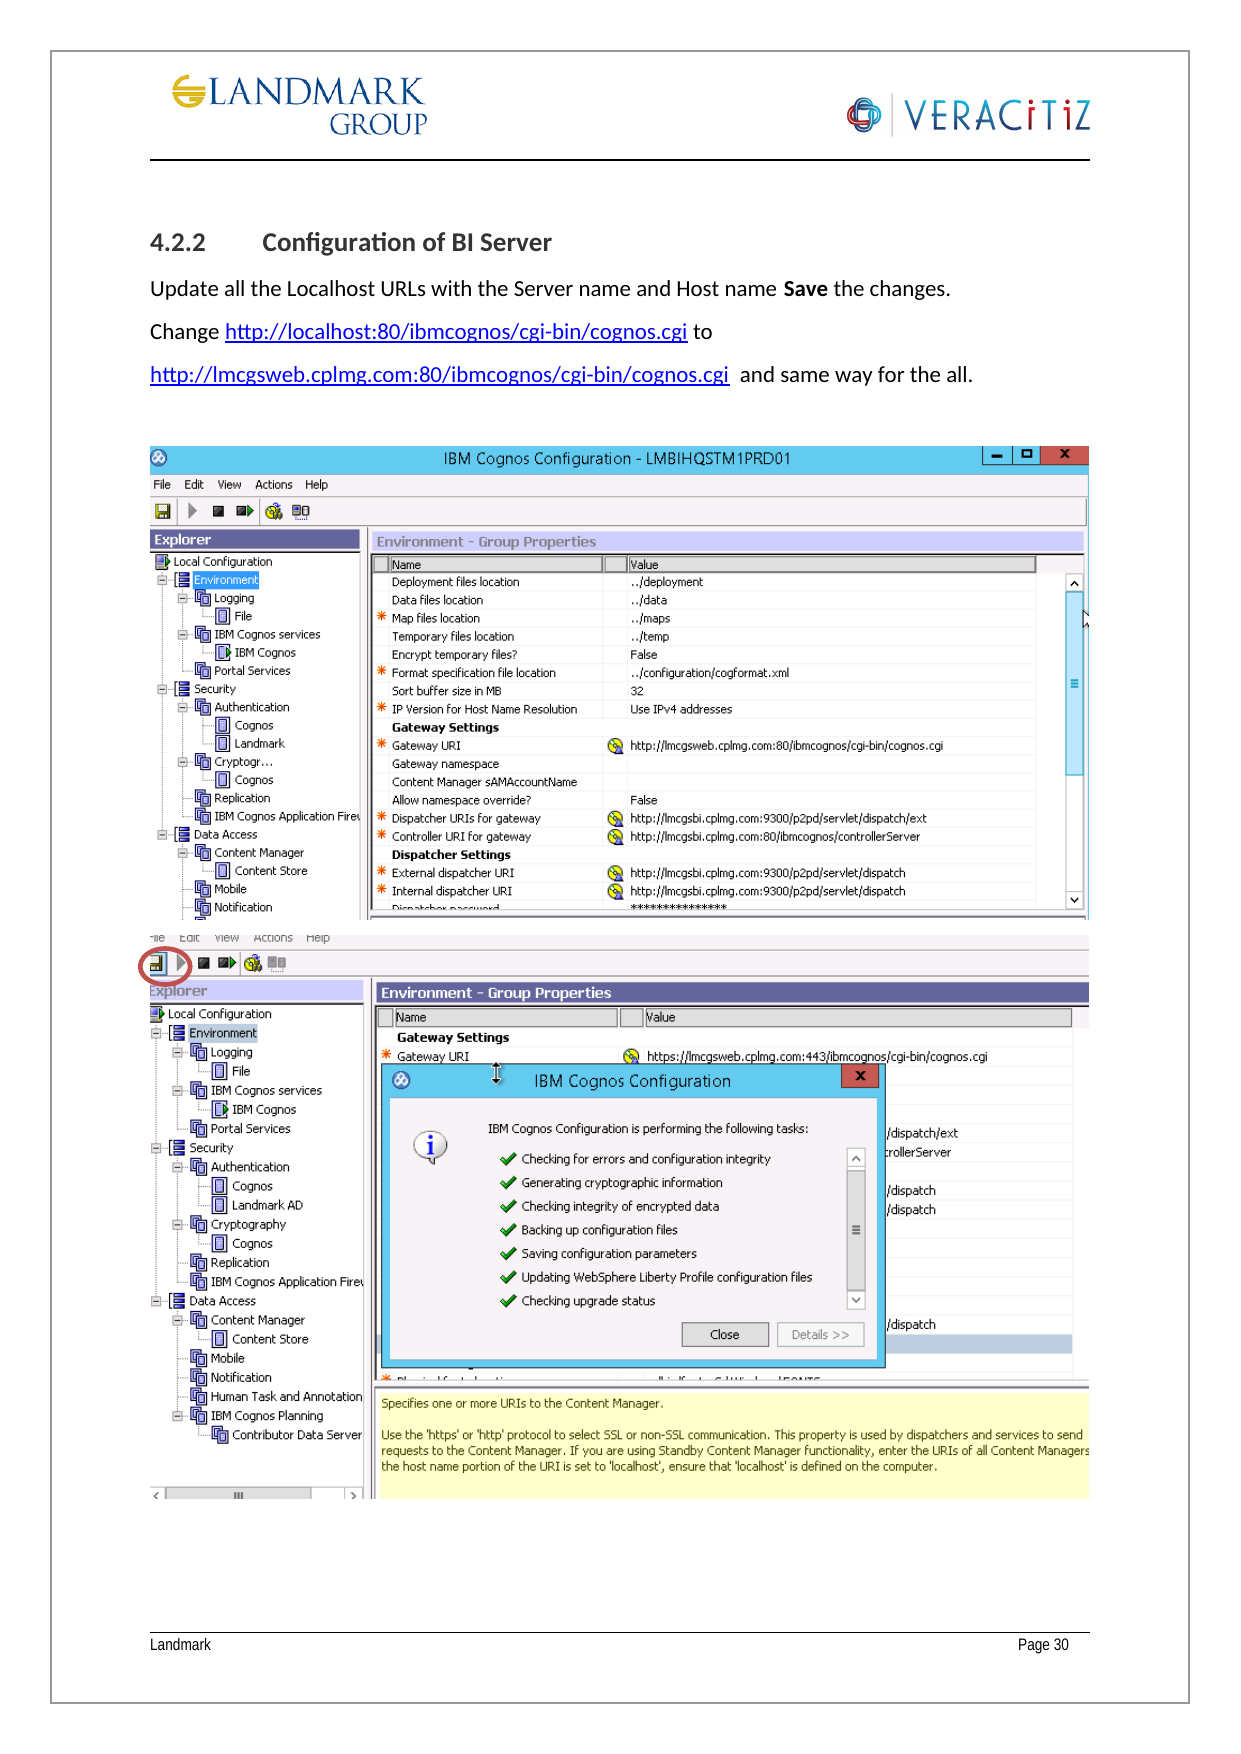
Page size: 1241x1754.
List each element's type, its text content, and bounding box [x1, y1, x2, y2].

picture [150, 951, 187, 982]
picture [150, 935, 1089, 1499]
text Update all the Localhost URLs with the Server name and Host name Save the changes. [150, 274, 1090, 302]
picture [846, 93, 1091, 137]
picture [171, 73, 429, 137]
picture [150, 446, 1089, 920]
text Change http://localhost:80/ibmcognos/cgi-bin/cognos.cgi to [150, 317, 1090, 345]
subtitle Configuration of BI Server [150, 225, 1090, 258]
text http://lmcgsweb.cplmg.com:80/ibmcognos/cgi-bin/cognos.cgi and same way for the all. [150, 360, 1090, 388]
